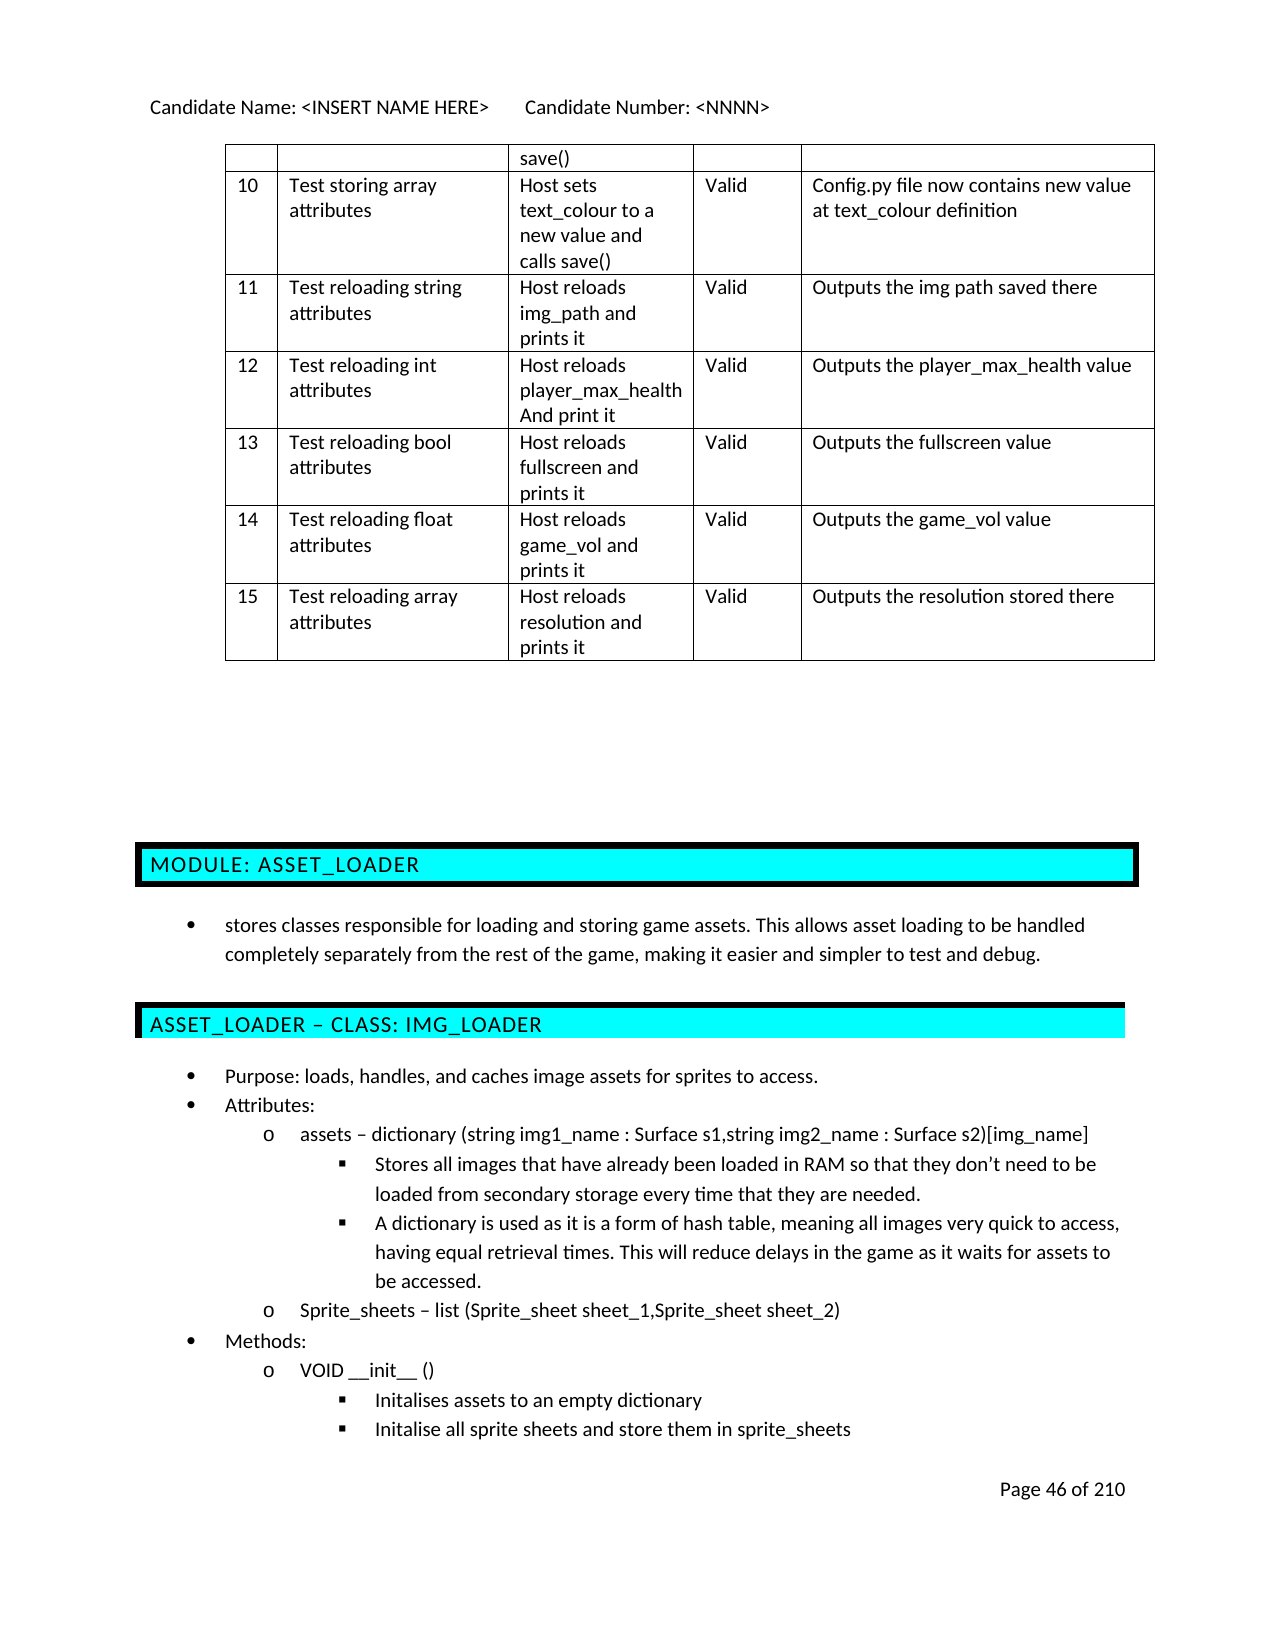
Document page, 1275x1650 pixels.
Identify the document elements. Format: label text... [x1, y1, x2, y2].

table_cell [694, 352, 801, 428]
text Asset_loader – Class: Img_loader [142, 1008, 1125, 1038]
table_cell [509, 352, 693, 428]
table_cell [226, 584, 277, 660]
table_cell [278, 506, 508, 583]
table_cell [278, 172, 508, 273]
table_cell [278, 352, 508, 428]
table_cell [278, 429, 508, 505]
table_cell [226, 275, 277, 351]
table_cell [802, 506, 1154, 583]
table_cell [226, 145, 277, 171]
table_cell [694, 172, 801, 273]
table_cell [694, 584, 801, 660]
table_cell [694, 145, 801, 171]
text Module: Asset_loader [142, 849, 1133, 881]
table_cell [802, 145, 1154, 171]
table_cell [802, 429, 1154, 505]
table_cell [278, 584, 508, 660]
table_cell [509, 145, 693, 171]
list Stores all images that have already been loaded in RAM so that they don’t need to be loaded from secondary storage every time that they are needed. [337, 1152, 1125, 1206]
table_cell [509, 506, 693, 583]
list VOID __init__ () [262, 1357, 1125, 1383]
list stores classes responsible for loading and storing game assets. This allows asset loading to be handled completely separately from the rest of the game, making it easier and simpler to test and debug. [187, 912, 1125, 967]
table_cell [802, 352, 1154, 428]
list Purpose: loads, handles, and caches image assets for sprites to access. [187, 1063, 1125, 1088]
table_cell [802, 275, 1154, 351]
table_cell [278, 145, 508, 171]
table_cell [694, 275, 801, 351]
list Sprite_sheets – list (Sprite_sheet sheet_1,Sprite_sheet sheet_2) [262, 1297, 1125, 1324]
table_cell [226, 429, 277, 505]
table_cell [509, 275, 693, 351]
list Initalise all sprite sheets and store them in sprite_sheets [337, 1417, 1125, 1442]
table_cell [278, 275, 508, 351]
list Methods: [187, 1328, 1125, 1353]
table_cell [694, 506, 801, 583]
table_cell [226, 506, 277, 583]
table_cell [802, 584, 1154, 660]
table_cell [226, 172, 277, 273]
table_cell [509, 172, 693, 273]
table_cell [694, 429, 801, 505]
list Attributes: [187, 1092, 1125, 1117]
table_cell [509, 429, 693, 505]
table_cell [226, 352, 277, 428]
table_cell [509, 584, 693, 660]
list assets – dictionary (string img1_name : Surface s1,string img2_name : Surface s2)[img_name] [262, 1121, 1125, 1148]
list Initalises assets to an empty dictionary [337, 1387, 1125, 1413]
list A dictionary is used as it is a form of hash table, meaning all images very quick to access, having equal retrieval times. This will reduce delays in the game as it waits for assets to be accessed. [337, 1210, 1125, 1294]
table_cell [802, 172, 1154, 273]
